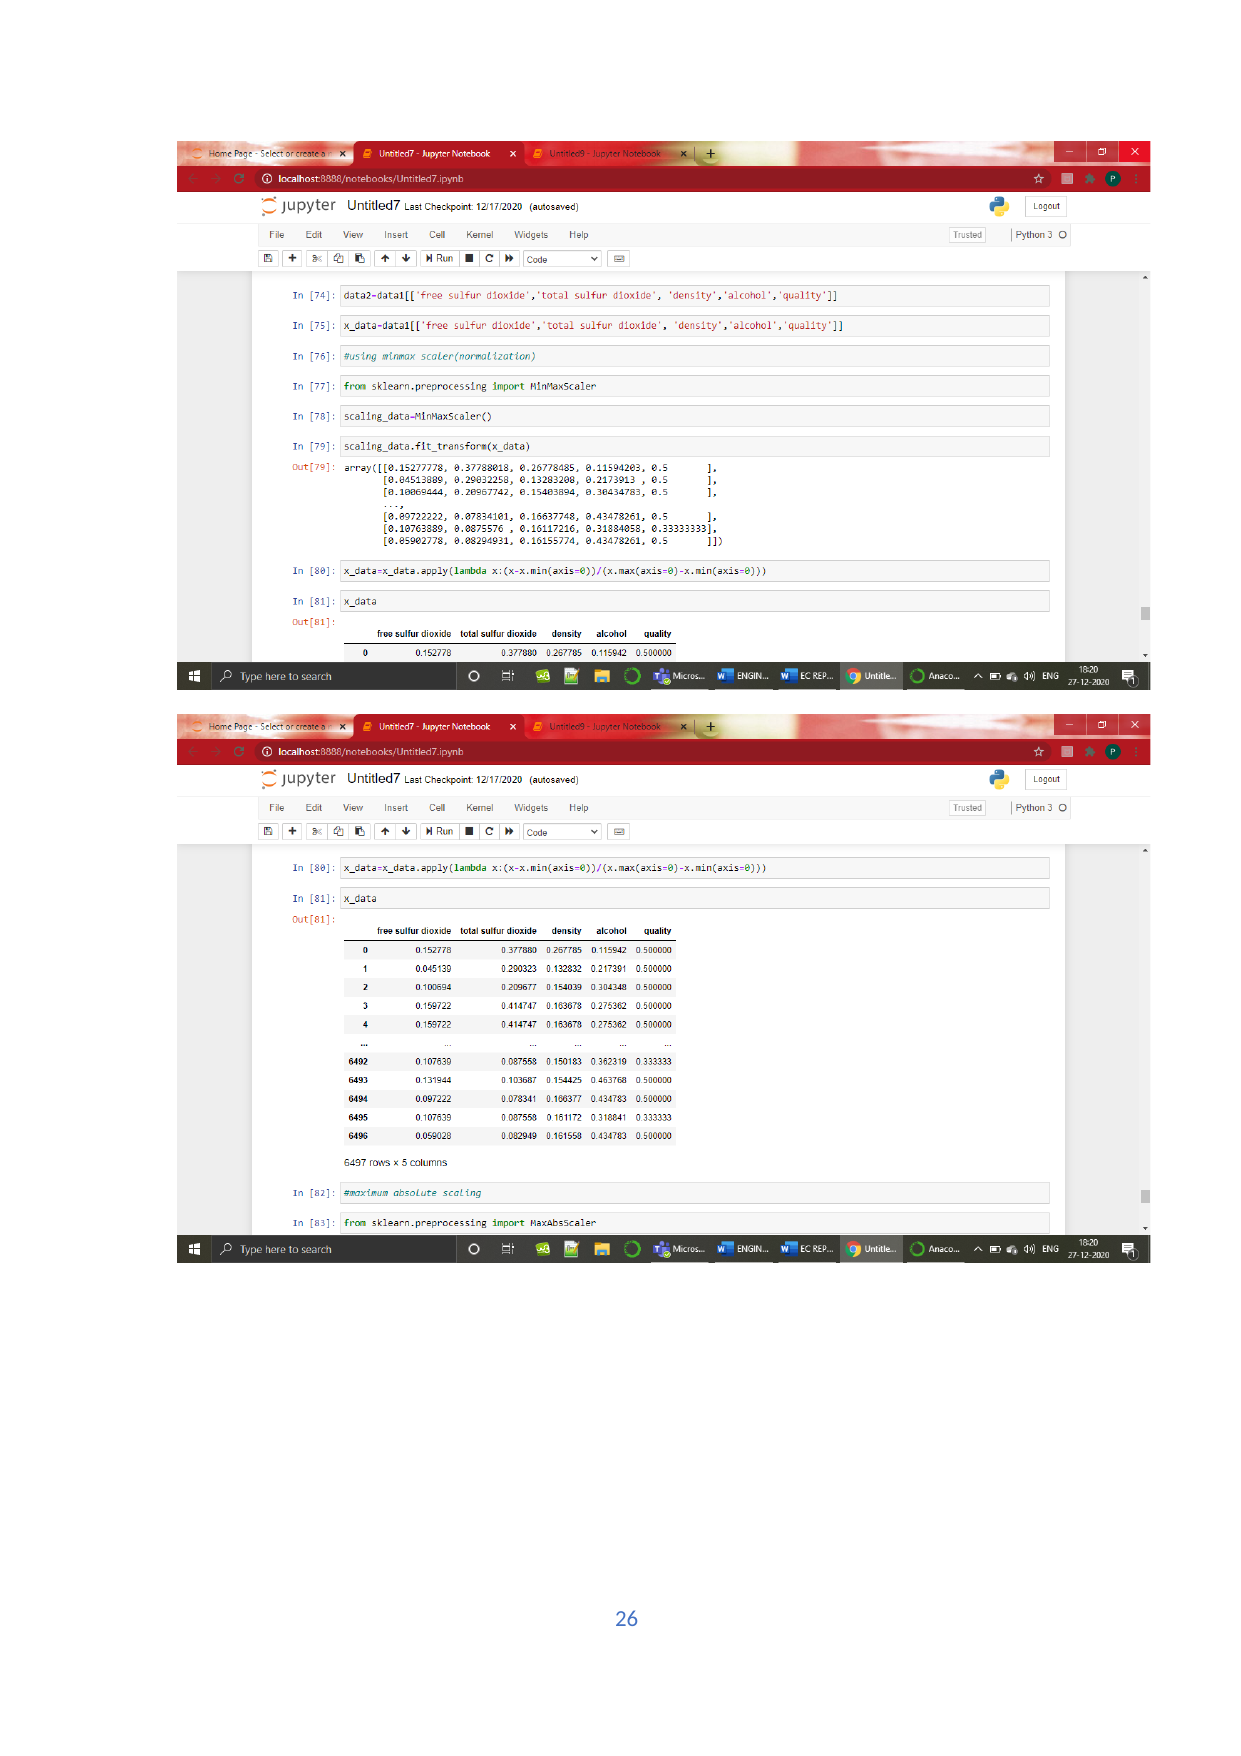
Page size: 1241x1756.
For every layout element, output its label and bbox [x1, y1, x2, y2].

picture [177, 714, 1151, 1263]
picture [177, 141, 1151, 690]
